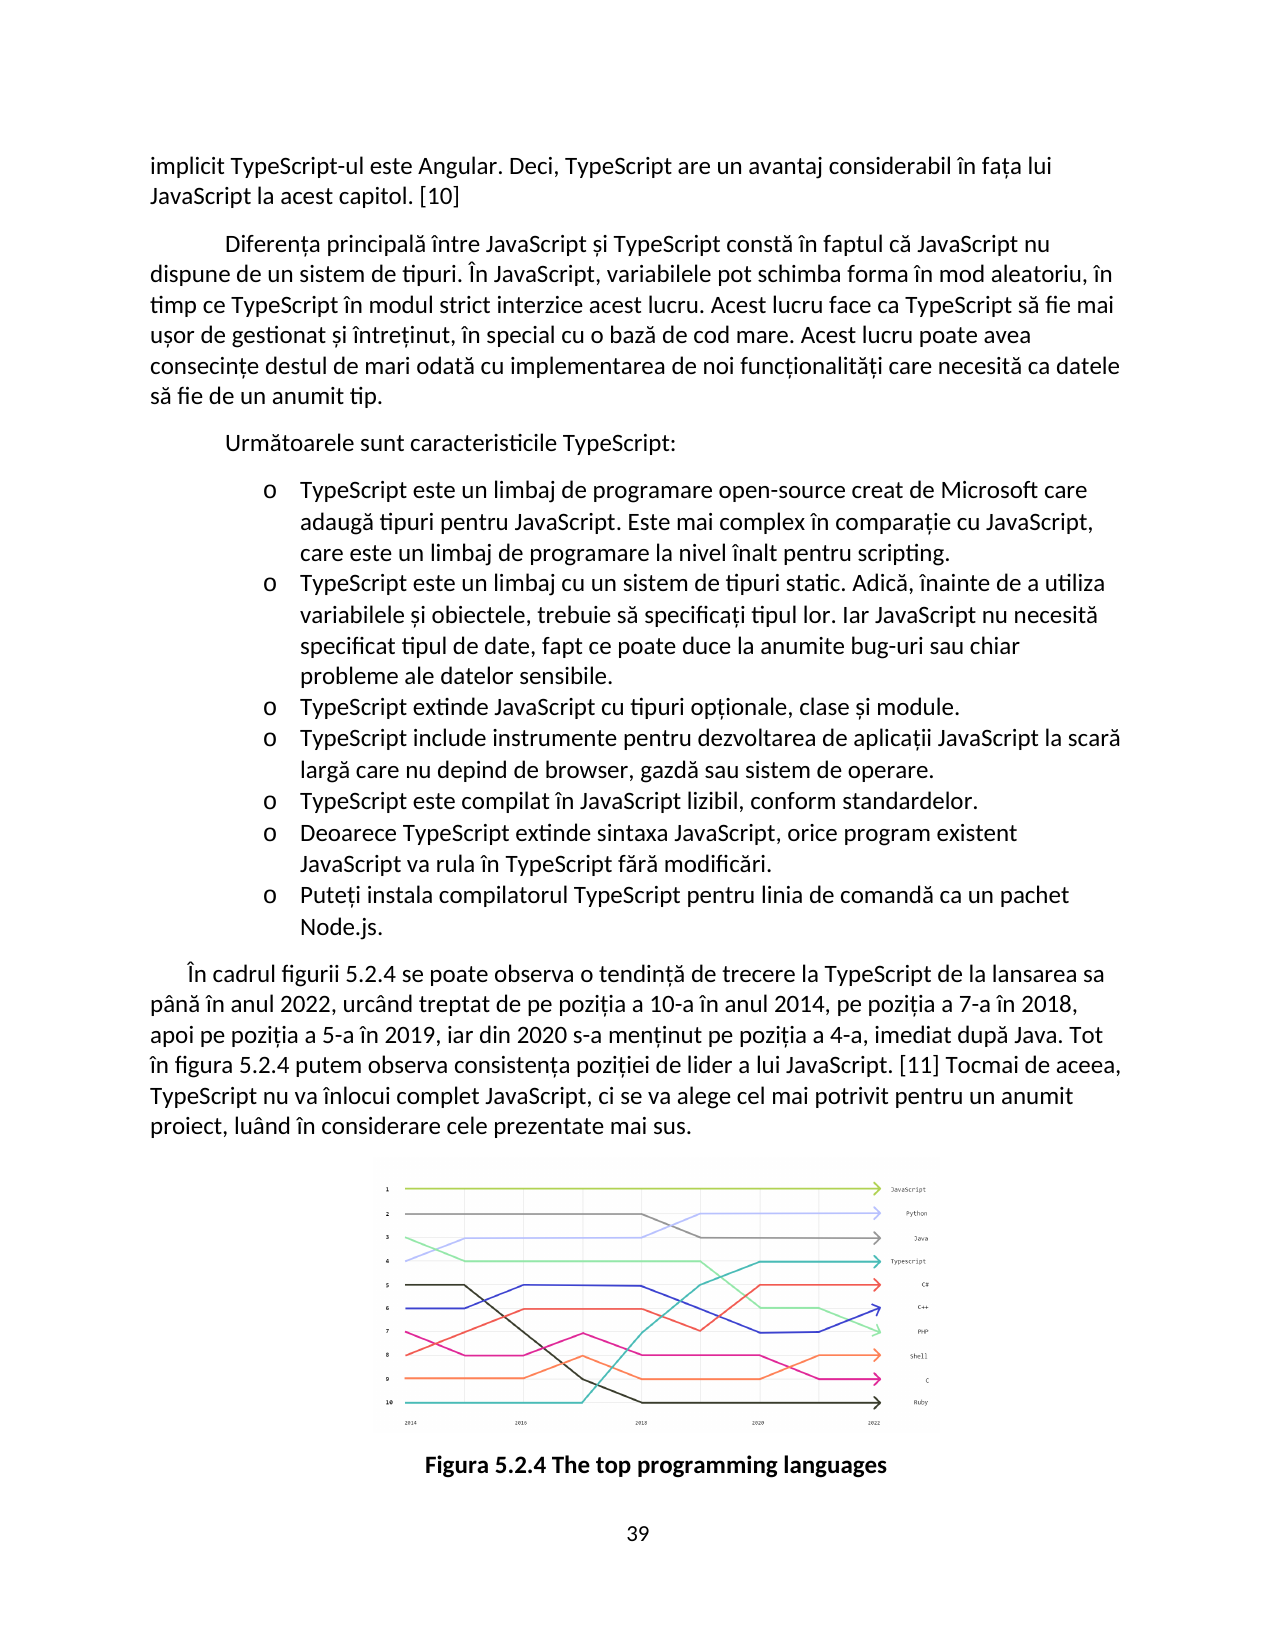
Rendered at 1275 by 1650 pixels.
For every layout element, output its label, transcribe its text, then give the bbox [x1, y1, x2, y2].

text În cadrul figurii 5.2.4 se poate observa o tendință de trecere la TypeScript de la lansarea sa până în anul 2022, urcând treptat de pe poziția a 10-a în anul 2014, pe poziția a 7-a în 2018, apoi pe poziția a 5-a în 2019, iar din 2020 s-a menținut pe poziția a 4-a, imediat după Java. Tot în figura 5.2.4 putem observa consistența poziției de lider a lui JavaScript. [11] Tocmai de aceea, TypeScript nu va înlocui complet JavaScript, ci se va alege cel mai potrivit pentru un anumit proiect, luând în considerare cele prezentate mai sus. [150, 958, 1125, 1141]
text Diferența principală între JavaScript și TypeScript constă în faptul că JavaScript nu dispune de un sistem de tipuri. În JavaScript, variabilele pot schimba forma în mod aleatoriu, în timp ce TypeScript în modul strict interzice acest lucru. Acest lucru face ca TypeScript să fie mai ușor de gestionat și întreținut, în special cu o bază de cod mare. Acest lucru poate avea consecințe destul de mari odată cu implementarea de noi funcționalități care necesită ca datele să fie de un anumit tip. [150, 228, 1125, 411]
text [150, 150, 1125, 211]
list Deoarece TypeScript extinde sintaxa JavaScript, orice program existent JavaScript va rula în TypeScript fără modificări. [262, 817, 1125, 879]
list TypeScript este un limbaj de programare open-source creat de Microsoft care adaugă tipuri pentru JavaScript. Este mai complex în comparație cu JavaScript, care este un limbaj de programare la nivel înalt pentru scripting. [262, 475, 1125, 567]
list TypeScript extinde JavaScript cu tipuri opționale, clase și module. [262, 691, 1125, 723]
picture [372, 1157, 940, 1433]
text Următoarele sunt caracteristicile TypeScript: [150, 427, 1125, 458]
text Figura 5.2.4 The top programming languages [150, 1449, 1125, 1480]
list Puteți instala compilatorul TypeScript pentru linia de comandă ca un pachet Node.js. [262, 879, 1125, 941]
list TypeScript este compilat în JavaScript lizibil, conform standardelor. [262, 785, 1125, 817]
list TypeScript este un limbaj cu un sistem de tipuri static. Adică, înainte de a utiliza variabilele și obiectele, trebuie să specificați tipul lor. Iar JavaScript nu necesită specificat tipul de date, fapt ce poate duce la anumite bug-uri sau chiar probleme ale datelor sensibile. [262, 567, 1125, 691]
list TypeScript include instrumente pentru dezvoltarea de aplicații JavaScript la scară largă care nu depind de browser, gazdă sau sistem de operare. [262, 723, 1125, 785]
